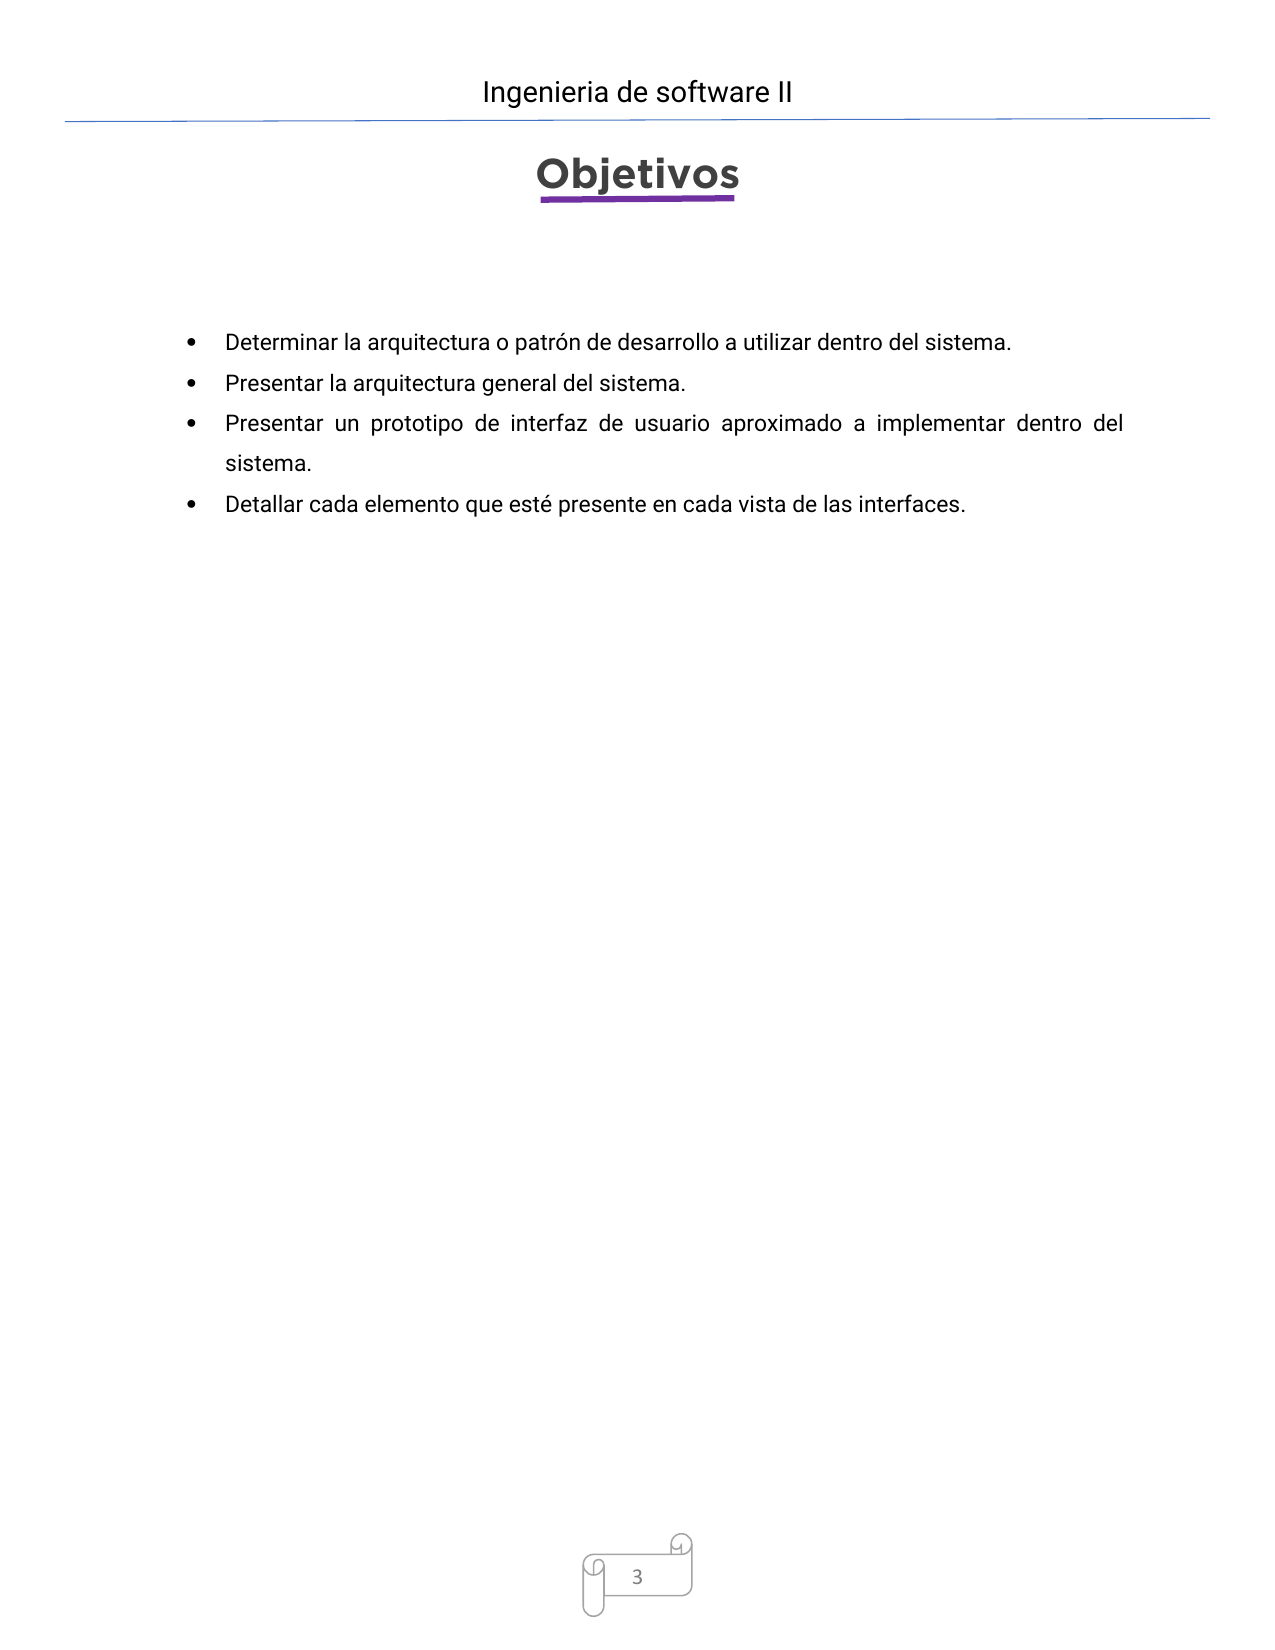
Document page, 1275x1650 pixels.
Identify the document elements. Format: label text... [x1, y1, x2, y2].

list Presentar un prototipo de interfaz de usuario aproximado a implementar dentro del sistema. [187, 410, 1125, 477]
list Presentar la arquitectura general del sistema. [187, 370, 1125, 397]
list Detallar cada elemento que esté presente en cada vista de las interfaces. [187, 491, 1125, 518]
list Determinar la arquitectura o patrón de desarrollo a utilizar dentro del sistema. [187, 329, 1125, 356]
text Objetivos [150, 150, 1125, 196]
